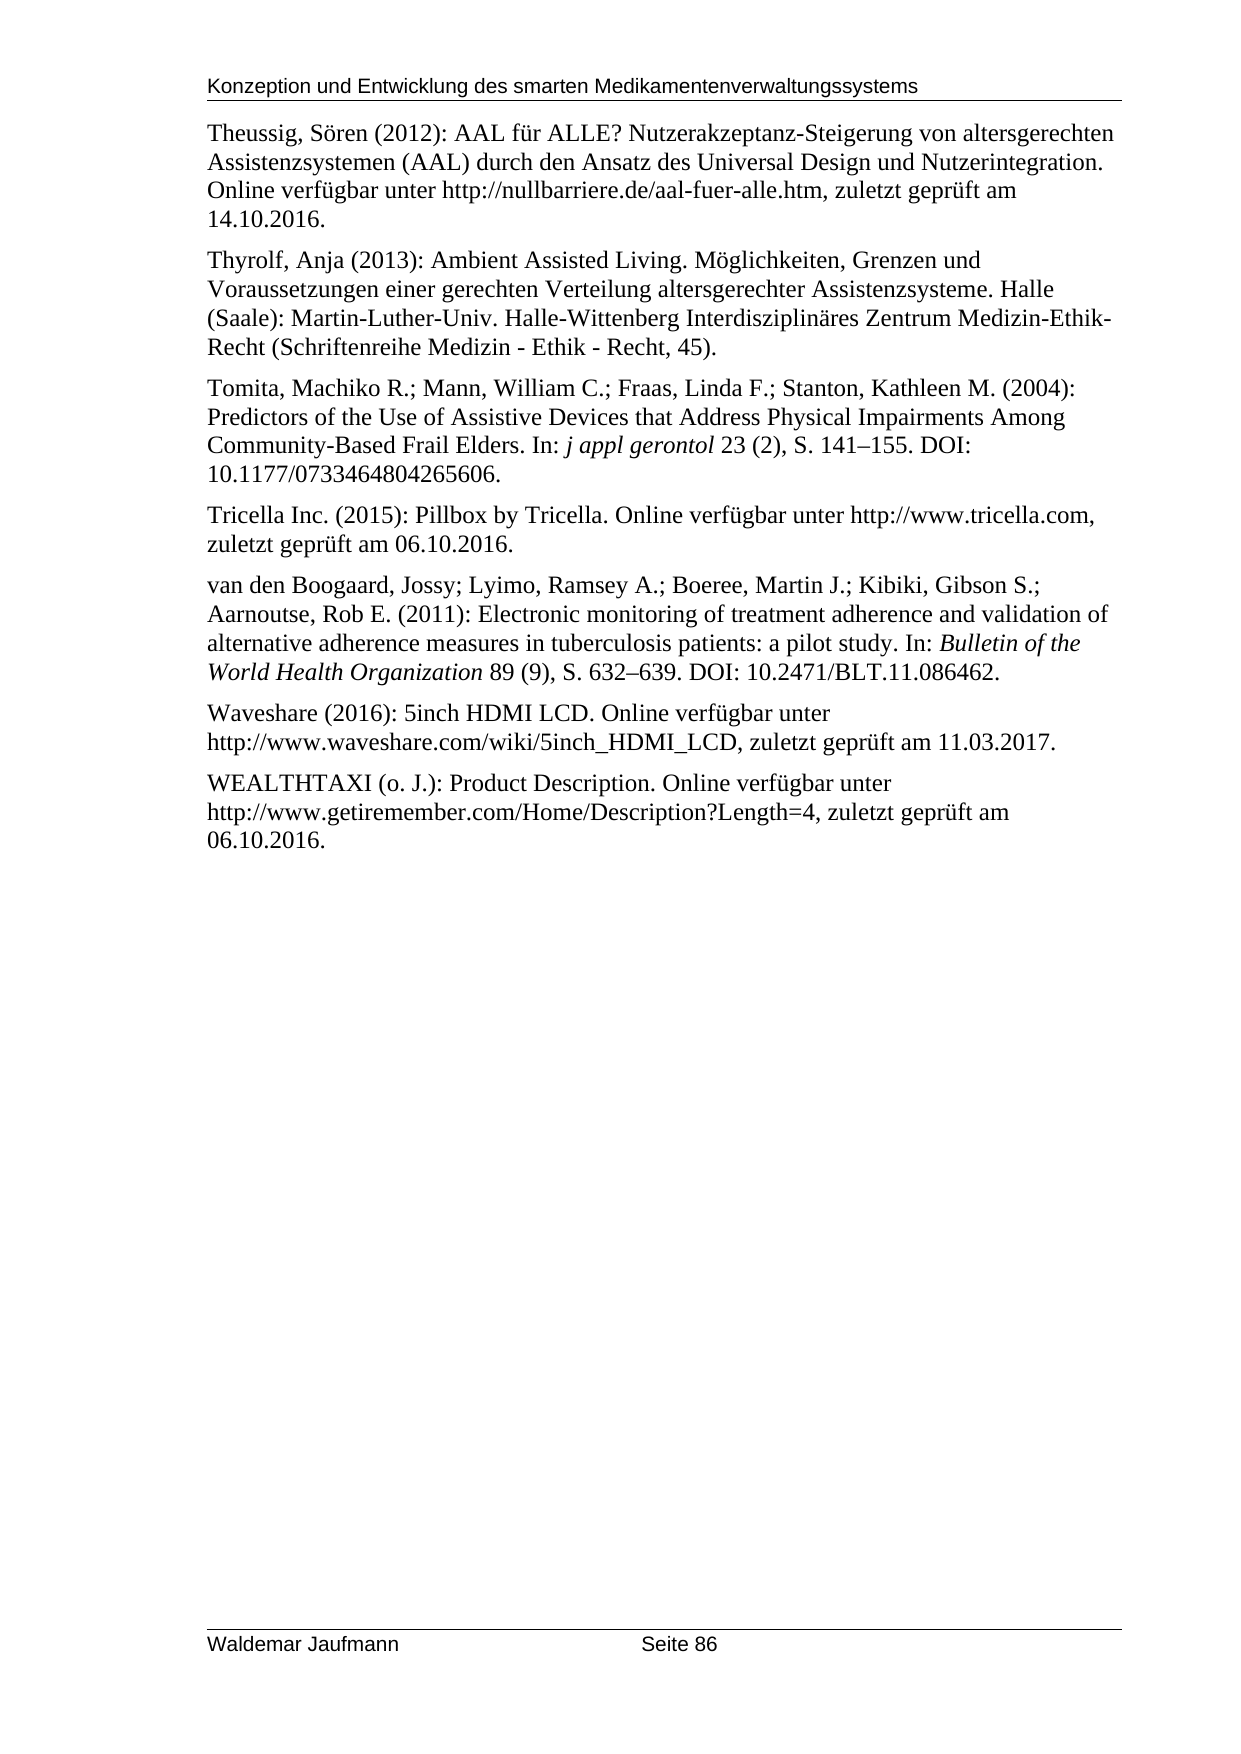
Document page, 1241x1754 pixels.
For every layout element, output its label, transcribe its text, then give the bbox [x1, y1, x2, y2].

text Thyrolf, Anja (2013): Ambient Assisted Living. Möglichkeiten, Grenzen und Voraussetzungen einer gerechten Verteilung altersgerechter Assistenzsysteme. Halle (Saale): Martin-Luther-Univ. Halle-Wittenberg Interdisziplinäres Zentrum Medizin-Ethik-Recht (Schriftenreihe Medizin - Ethik - Recht, 45). [207, 246, 1122, 361]
text Waveshare (2016): 5inch HDMI LCD. Online verfügbar unter http://www.waveshare.com/wiki/5inch_HDMI_LCD, zuletzt geprüft am 11.03.2017. [207, 698, 1122, 756]
text WEALTHTAXI (o. J.): Product Description. Online verfügbar unter http://www.getiremember.com/Home/Description?Length=4, zuletzt geprüft am 06.10.2016. [207, 768, 1122, 854]
text Tomita, Machiko R.; Mann, William C.; Fraas, Linda F.; Stanton, Kathleen M. (2004): Predictors of the Use of Assistive Devices that Address Physical Impairments Among Community-Based Frail Elders. In: j appl gerontol 23 (2), S. 141–155. DOI: 10.1177/0733464804265606. [207, 373, 1122, 488]
text van den Boogaard, Jossy; Lyimo, Ramsey A.; Boeree, Martin J.; Kibiki, Gibson S.; Aarnoutse, Rob E. (2011): Electronic monitoring of treatment adherence and validation of alternative adherence measures in tuberculosis patients: a pilot study. In: Bulletin of the World Health Organization 89 (9), S. 632–639. DOI: 10.2471/BLT.11.086462. [207, 571, 1122, 686]
text Theussig, Sören (2012): AAL für ALLE? Nutzerakzeptanz-Steigerung von altersgerechten Assistenzsystemen (AAL) durch den Ansatz des Universal Design und Nutzerintegration. Online verfügbar unter http://nullbarriere.de/aal-fuer-alle.htm, zuletzt geprüft am 14.10.2016. [207, 118, 1122, 233]
text Tricella Inc. (2015): Pillbox by Tricella. Online verfügbar unter http://www.tricella.com, zuletzt geprüft am 06.10.2016. [207, 501, 1122, 558]
